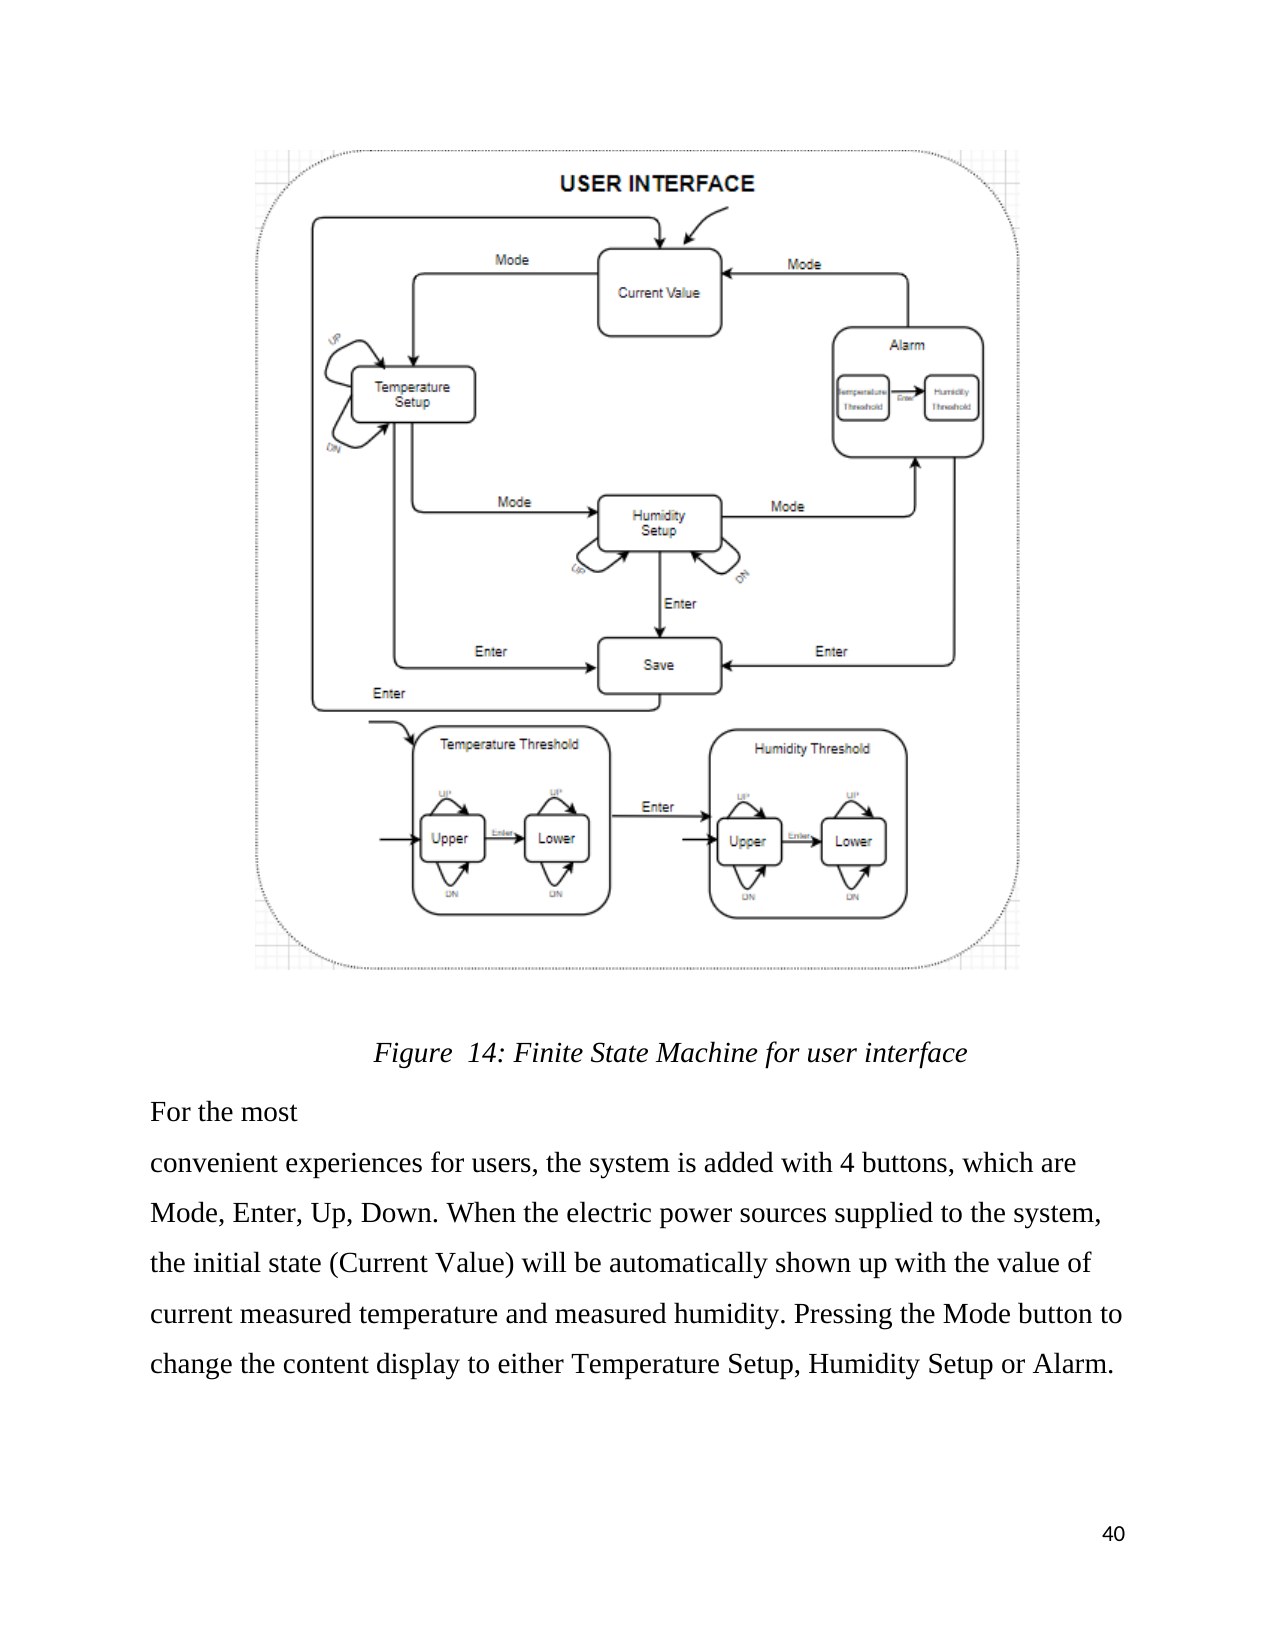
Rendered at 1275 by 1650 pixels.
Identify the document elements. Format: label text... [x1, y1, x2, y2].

text For the most convenient experiences for users, the system is added with 4 buttons, which are Mode, Enter, Up, Down. When the electric power sources supplied to the system, the initial state (Current Value) will be automatically shown up with the value of current measured temperature and measured humidity. Pressing the Mode button to change the content display to either Temperature Setup, Humidity Setup or Alarm. [150, 1094, 1125, 1379]
picture [255, 150, 1020, 970]
